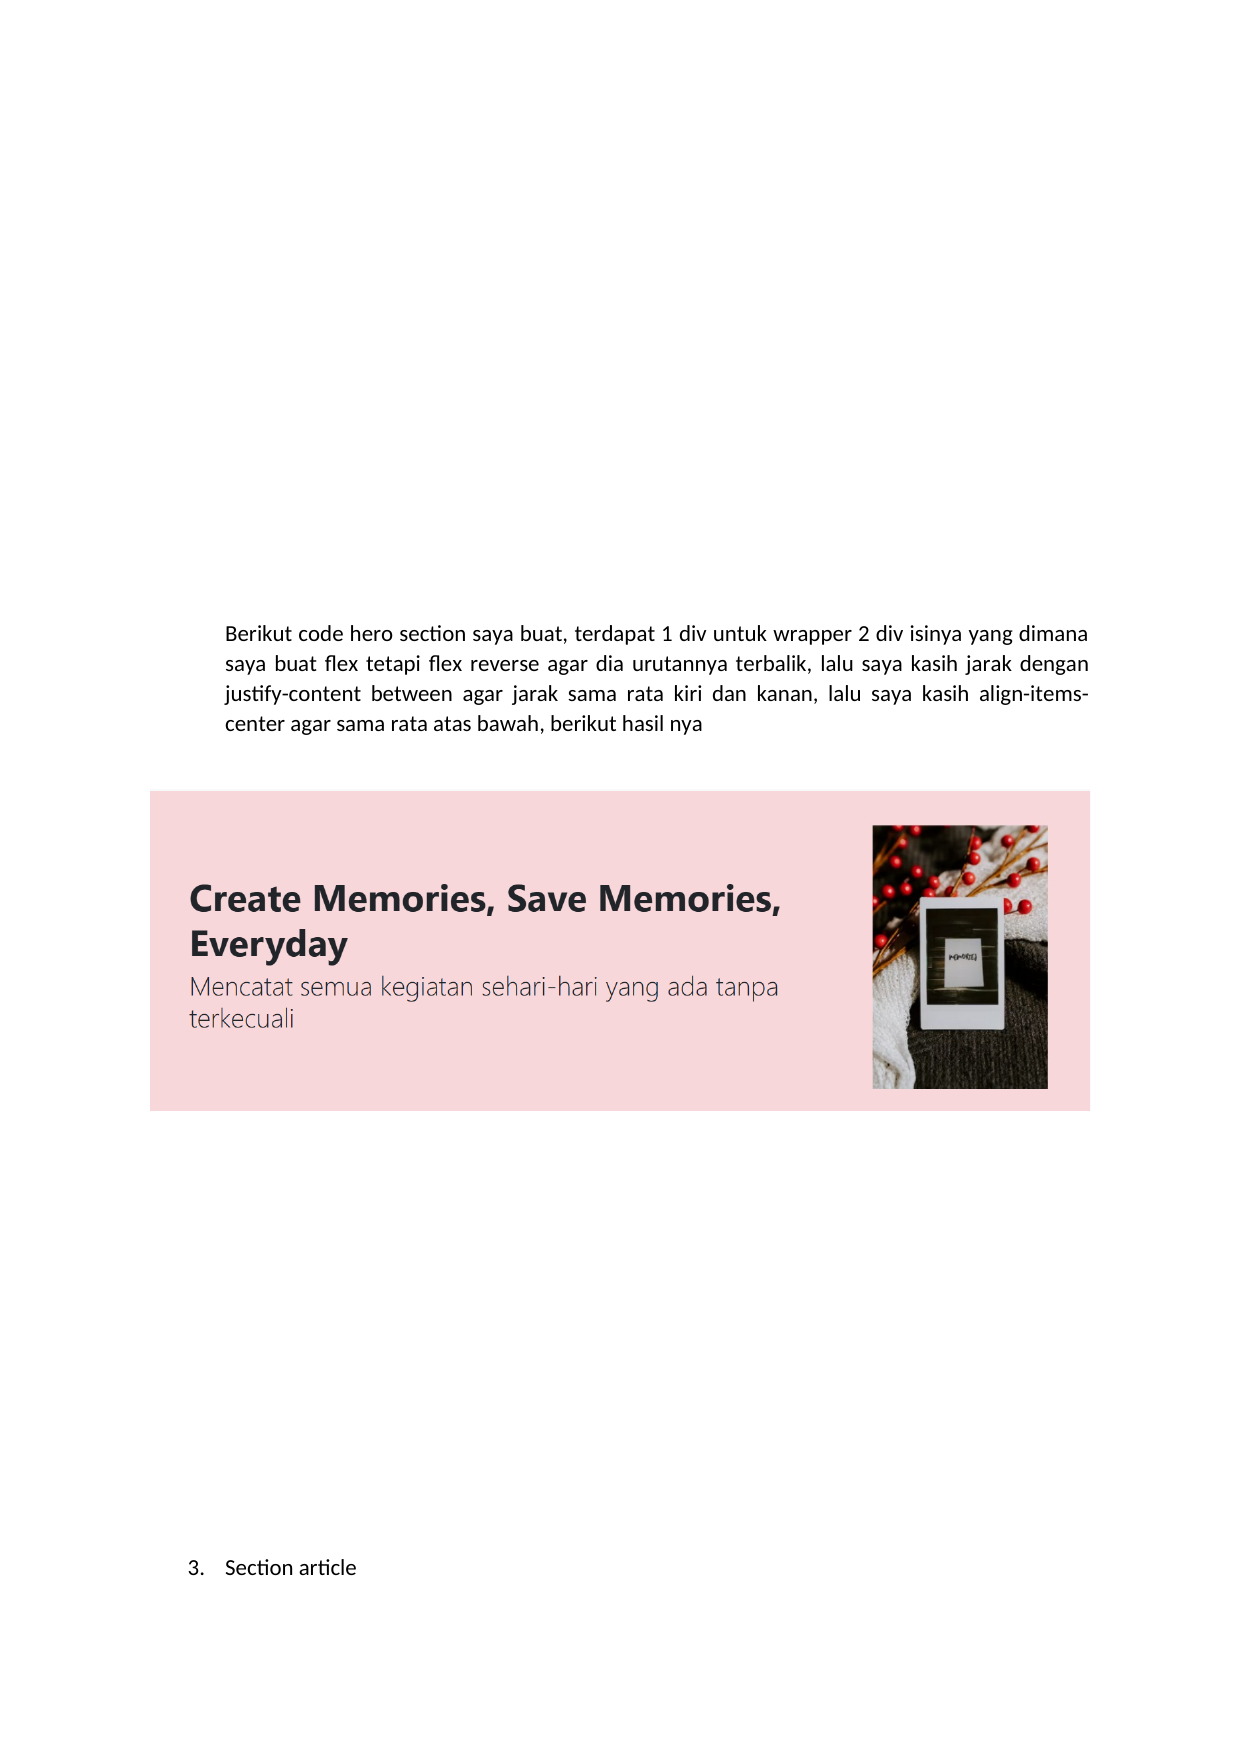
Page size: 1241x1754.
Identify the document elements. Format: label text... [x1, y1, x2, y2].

list Section article [187, 1553, 1090, 1581]
text Berikut code hero section saya buat, terdapat 1 div untuk wrapper 2 div isinya yang dimana saya buat flex tetapi flex reverse agar dia urutannya terbalik, lalu saya kasih jarak dengan justify-content between agar jarak sama rata kiri dan kanan, lalu saya kasih align-items-center agar sama rata atas bawah, berikut hasil nya [225, 619, 1090, 737]
picture [150, 789, 1091, 1111]
